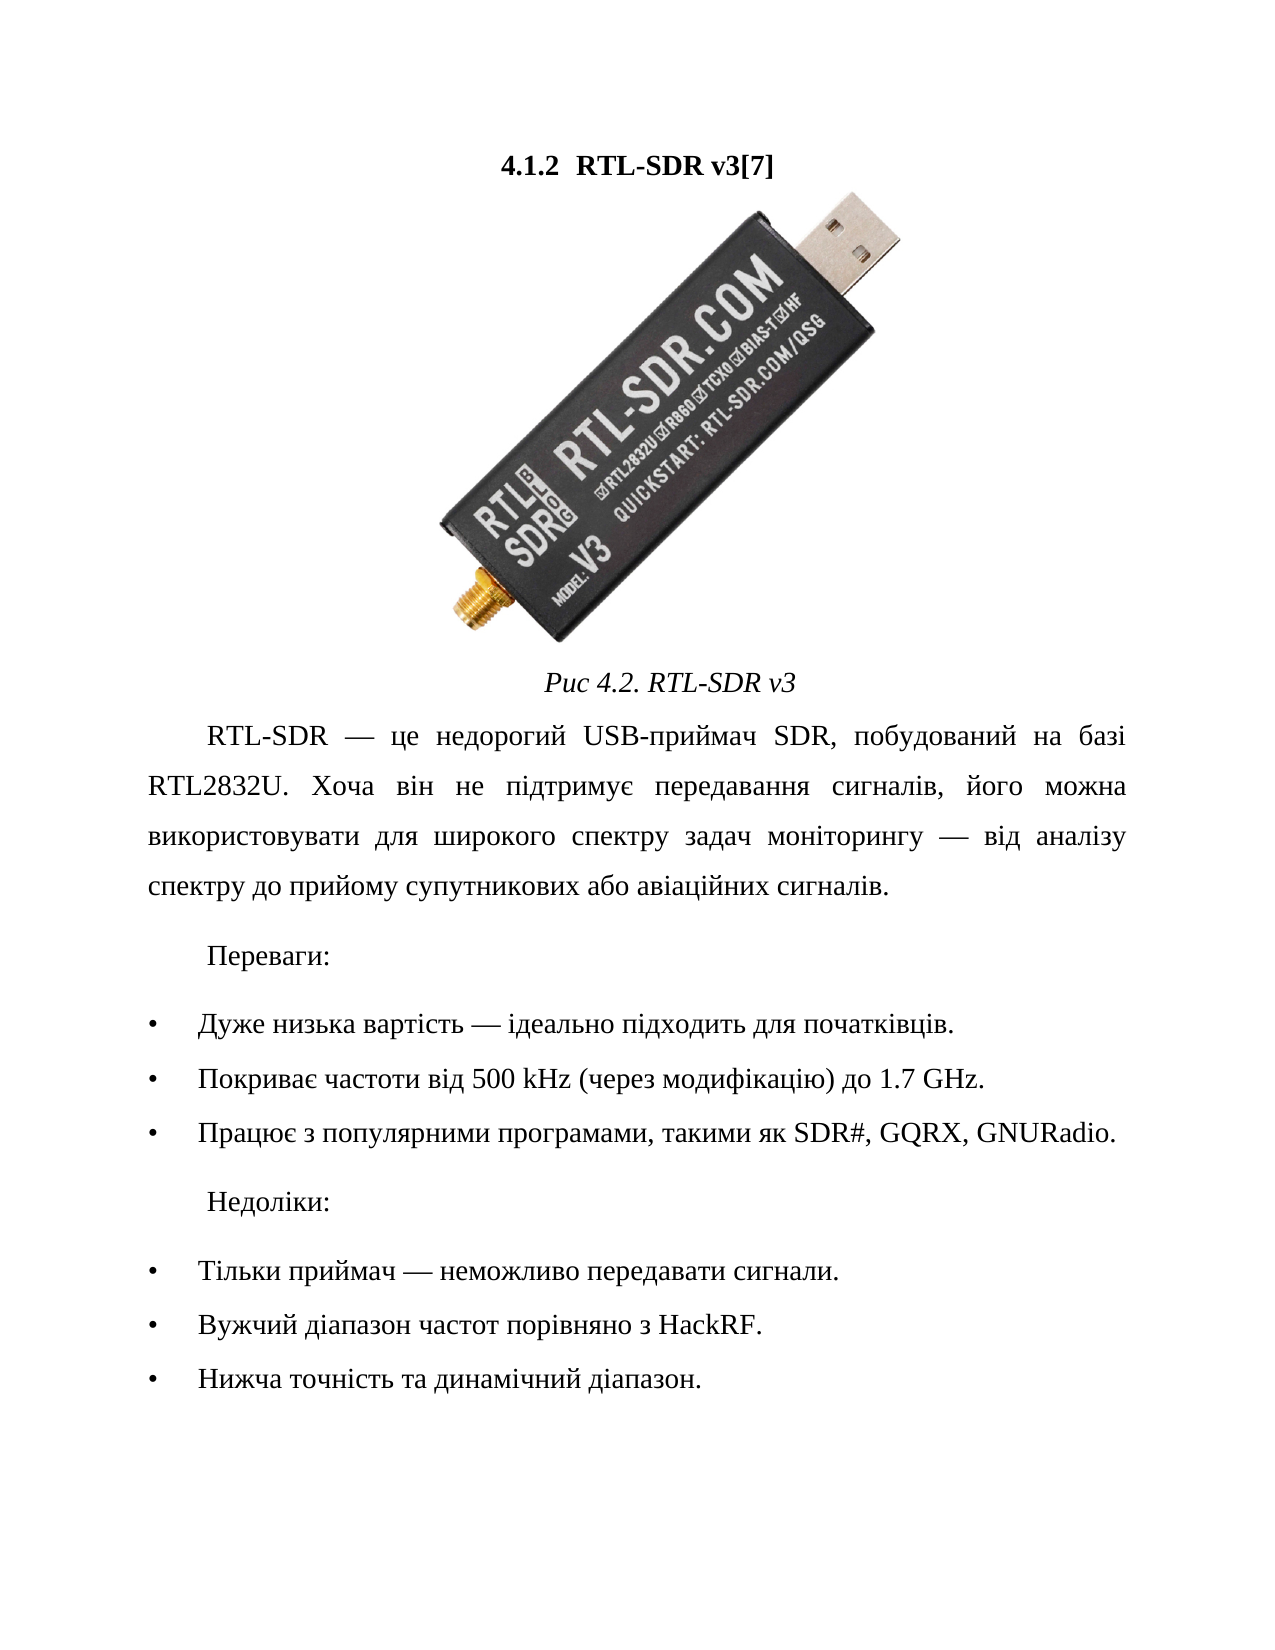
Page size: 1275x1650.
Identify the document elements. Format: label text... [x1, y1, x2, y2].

list Тільки приймач — неможливо передавати сигнали. [148, 1253, 1127, 1286]
text Рис 4.2. RTL-SDR v3 [148, 665, 1127, 699]
list Працює з популярними програмами, такими як SDR#, GQRX, GNURadio. [148, 1115, 1127, 1148]
list Дуже низька вартість — ідеально підходить для початківців. [148, 1007, 1127, 1040]
text Переваги: [148, 938, 1127, 971]
list Вужчий діапазон частот порівняно з HackRF. [148, 1307, 1127, 1341]
picture [433, 181, 907, 653]
list Покриває частоти від 500 kHz (через модифікацію) до 1.7 GHz. [148, 1061, 1127, 1094]
subtitle RTL-SDR v3[7] [148, 148, 1127, 181]
text RTL-SDR — це недорогий USB-приймач SDR, побудований на базі RTL2832U. Хоча він не підтримує передавання сигналів, його можна використовувати для широкого спектру задач моніторингу — від аналізу спектру до прийому супутникових або авіаційних сигналів. [148, 718, 1127, 902]
list Нижча точність та динамічний діапазон. [148, 1361, 1127, 1394]
text Недоліки: [148, 1184, 1127, 1217]
